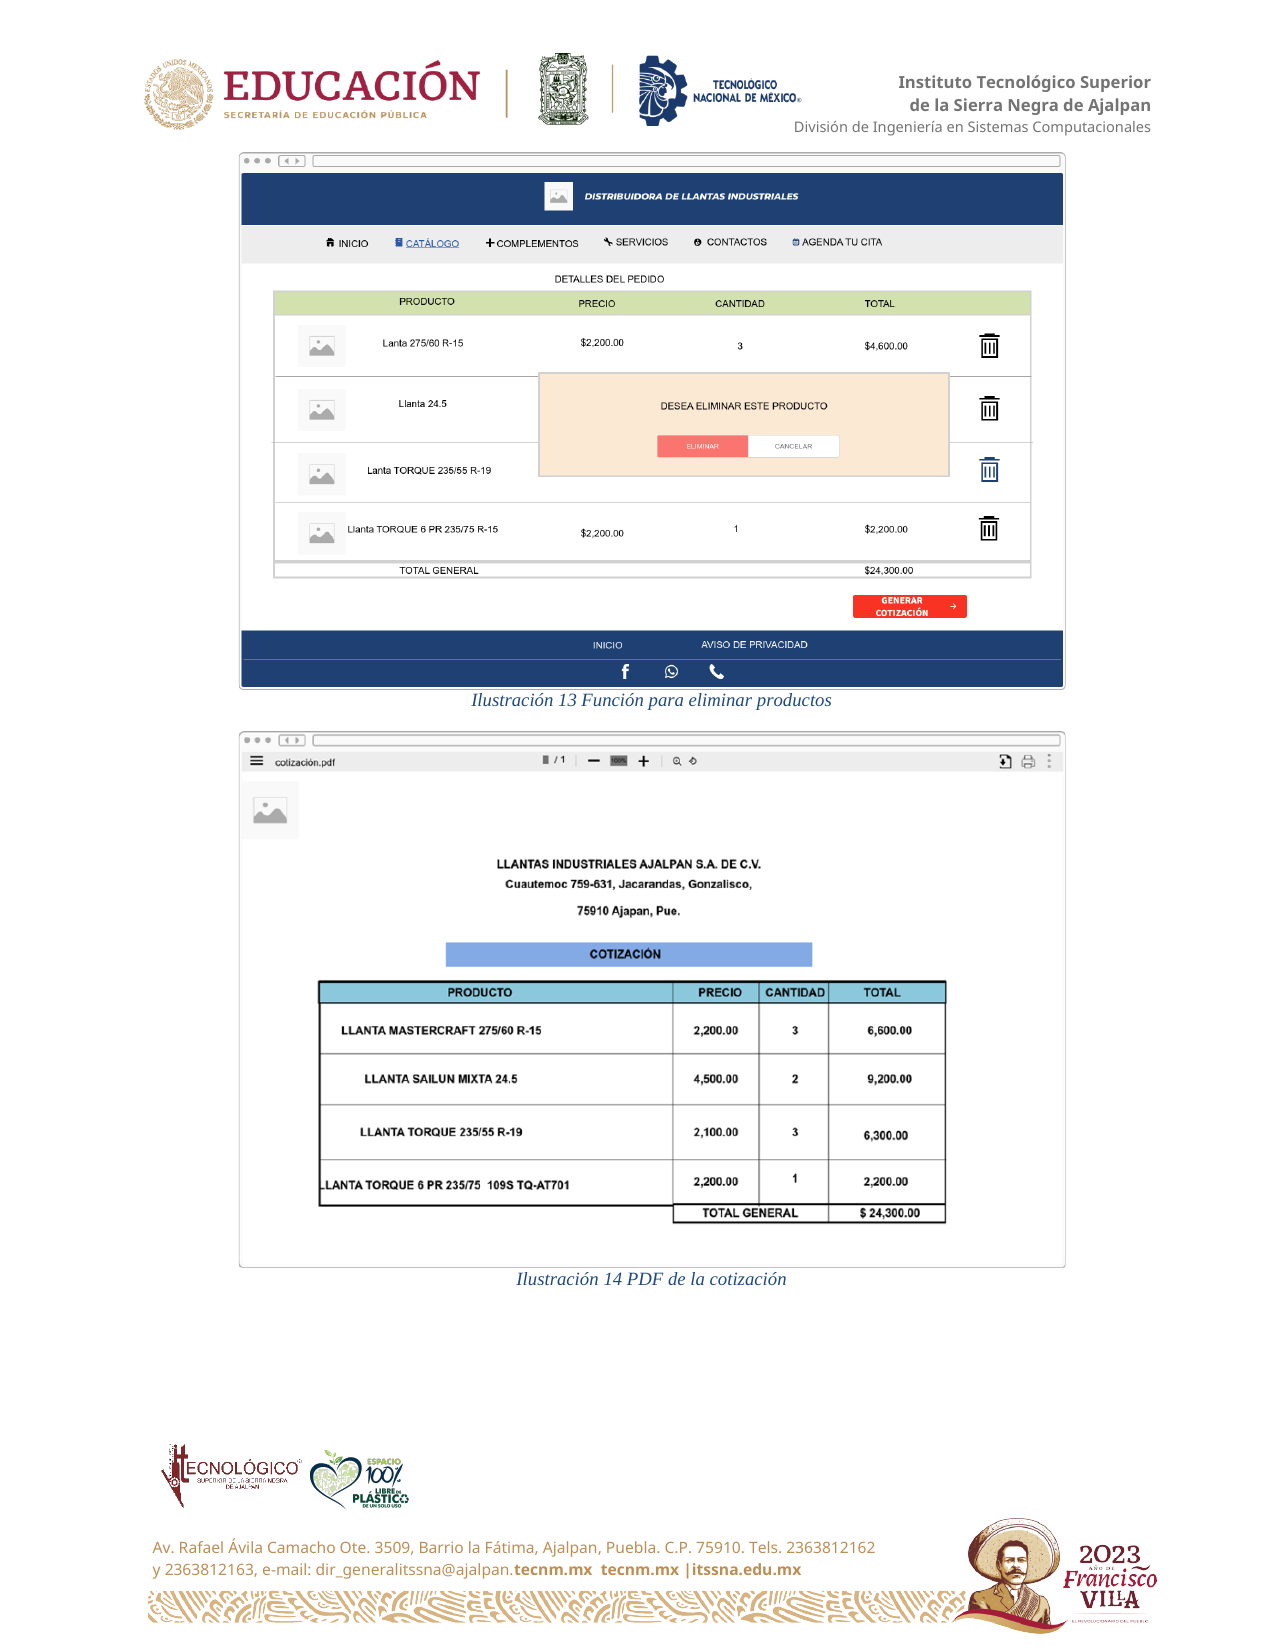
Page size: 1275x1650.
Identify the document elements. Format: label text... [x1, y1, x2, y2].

text Ilustración 13 Función para eliminar productos [148, 689, 1157, 711]
text Ilustración 14 PDF de la cotización [148, 1268, 1157, 1289]
picture [596, 54, 808, 126]
picture [160, 1442, 414, 1513]
picture [238, 152, 1066, 690]
picture [538, 53, 589, 125]
picture [238, 731, 1066, 1268]
picture [147, 1518, 1158, 1634]
picture [137, 59, 531, 130]
